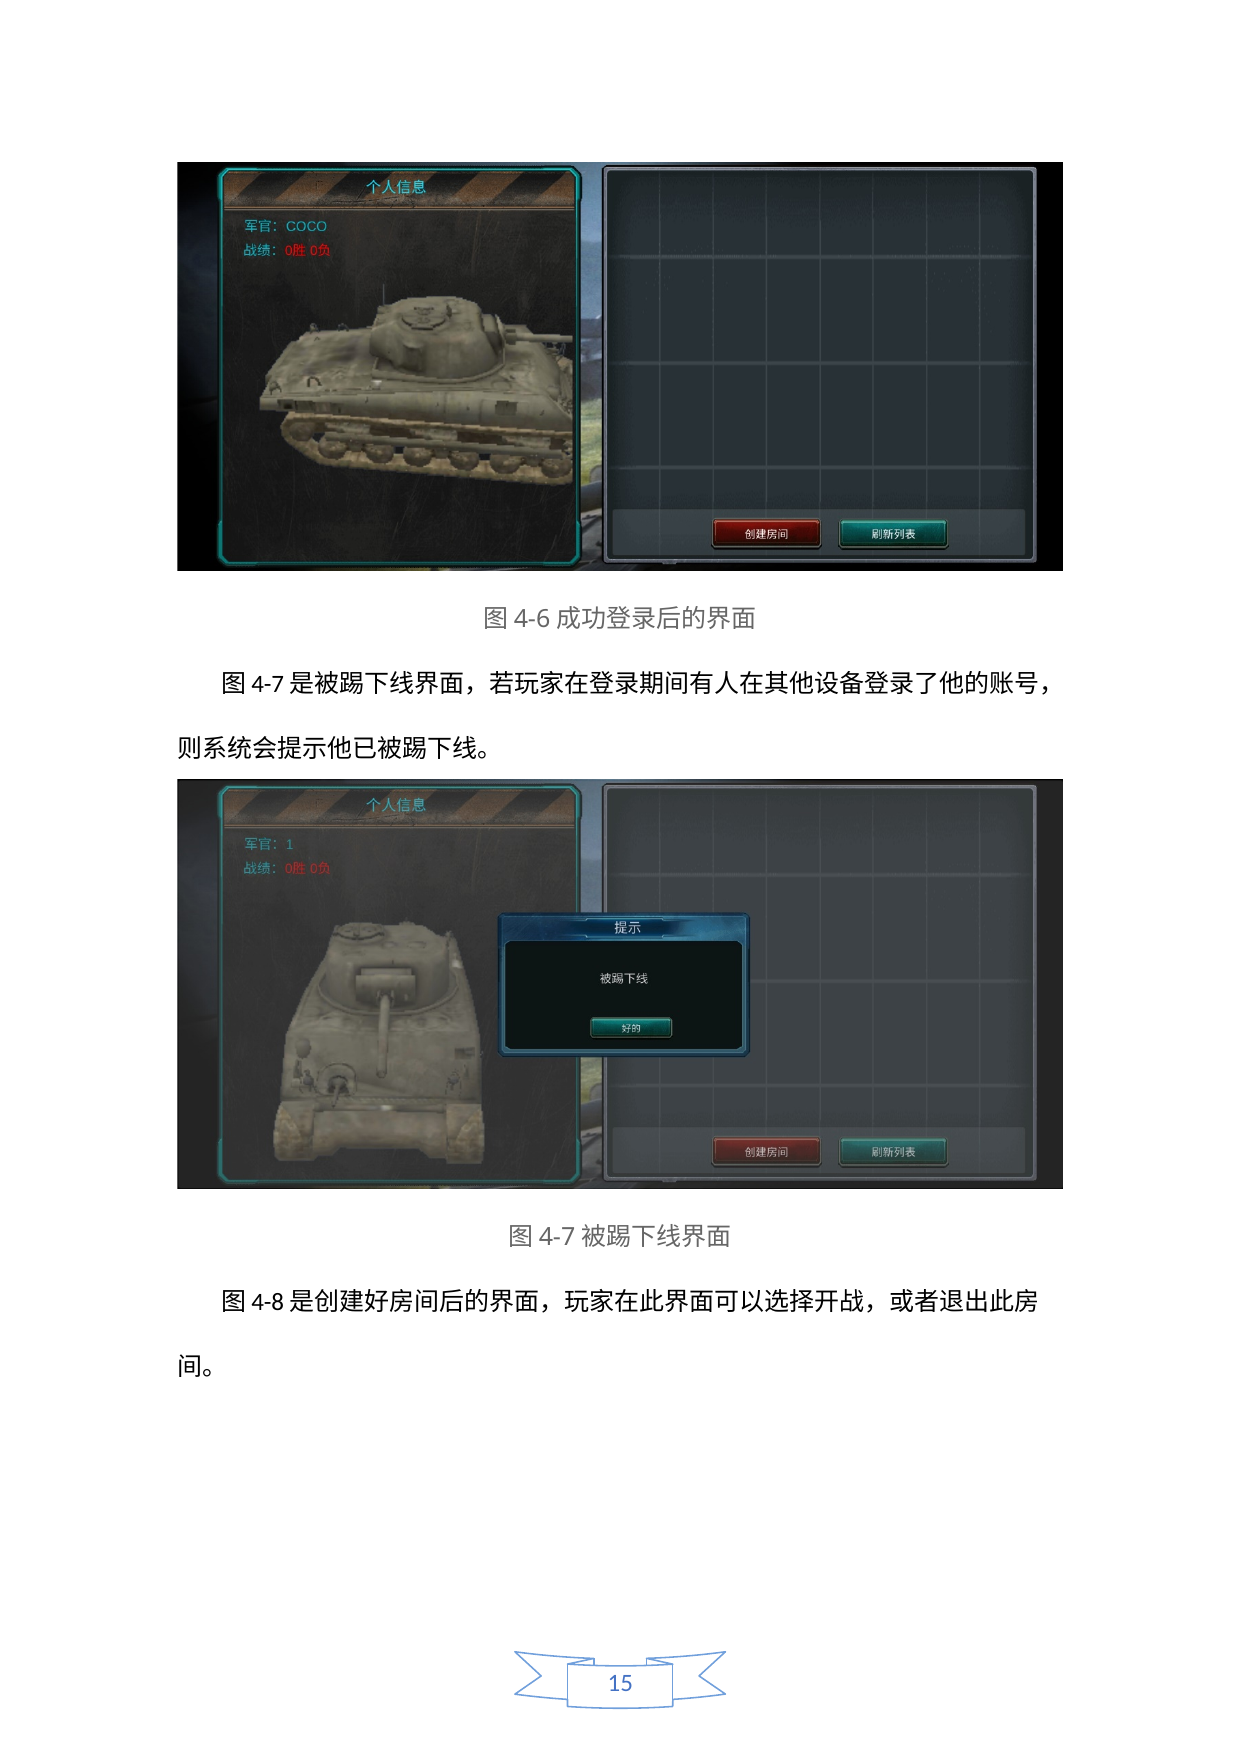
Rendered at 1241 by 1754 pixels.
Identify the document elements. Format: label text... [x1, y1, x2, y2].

text 图4-6 成功登录后的界面 [177, 584, 1063, 649]
picture [177, 779, 1063, 1189]
text 图4-8是创建好房间后的界面，玩家在此界面可以选择开战，或者退出此房间。 [177, 1267, 1063, 1397]
text 图4-7 被踢下线界面 [177, 1202, 1063, 1267]
text 图4-7是被踢下线界面，若玩家在登录期间有人在其他设备登录了他的账号，则系统会提示他已被踢下线。 [177, 649, 1063, 779]
picture [177, 162, 1063, 571]
